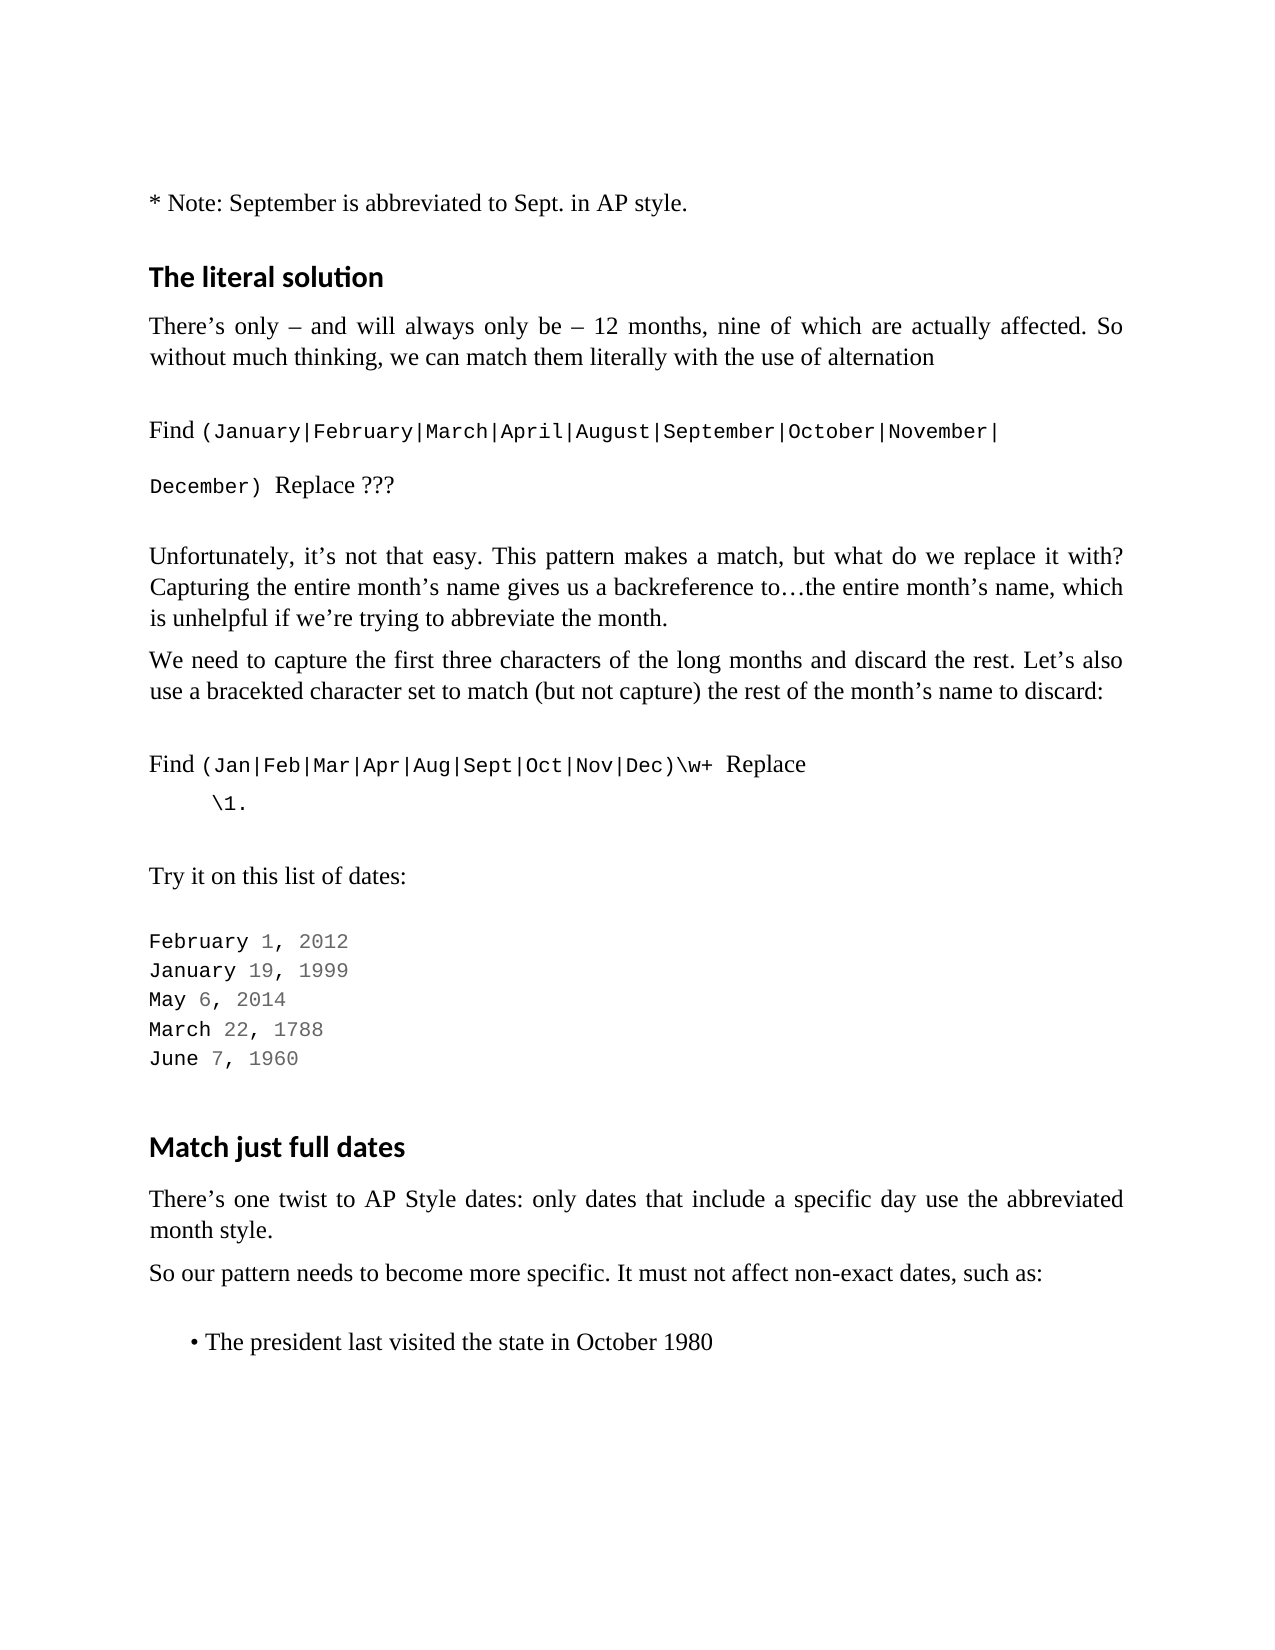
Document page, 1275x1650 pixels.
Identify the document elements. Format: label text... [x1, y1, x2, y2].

text February 1, 2012 [148, 931, 1074, 954]
text There’s one twist to AP Style dates: only dates that include a specific day use the abbreviated month style. [148, 1184, 1125, 1244]
text Try it on this list of dates: [148, 861, 1125, 890]
text We need to capture the first three characters of the long months and discard the rest. Let’s also use a bracekted character set to match (but not capture) the rest of the month’s name to discard: [148, 645, 1125, 705]
text • The president last visited the state in October 1980 [190, 1327, 1125, 1356]
subtitle The literal solution [148, 258, 1126, 295]
text Find (Jan|Feb|Mar|Apr|Aug|Sept|Oct|Nov|Dec)\w+ Replace [148, 749, 1074, 778]
text January 19, 1999 [148, 960, 1074, 984]
text There’s only – and will always only be – 12 months, nine of which are actually affected. So without much thinking, we can match them literally with the use of alternation [148, 311, 1125, 371]
text Find (January|February|March|April|August|September|October|November|December) Replace ??? [148, 416, 1074, 499]
text Unfortunately, it’s not that easy. This pattern makes a match, but what do we replace it with? Capturing the entire month’s name gives us a backreference to…the entire month’s name, which is unhelpful if we’re trying to abbreviate the month. [148, 541, 1125, 632]
subtitle Match just full dates [148, 1128, 1126, 1165]
text June 7, 1960 [148, 1048, 1074, 1072]
text * Note: September is abbreviated to Sept. in AP style. [148, 188, 1125, 217]
text May 6, 2014 [148, 989, 427, 1013]
text So our pattern needs to become more specific. It must not affect non-exact dates, such as: [148, 1258, 1125, 1287]
text March 22, 1788 [148, 1019, 1074, 1043]
text \1. [211, 792, 1074, 816]
